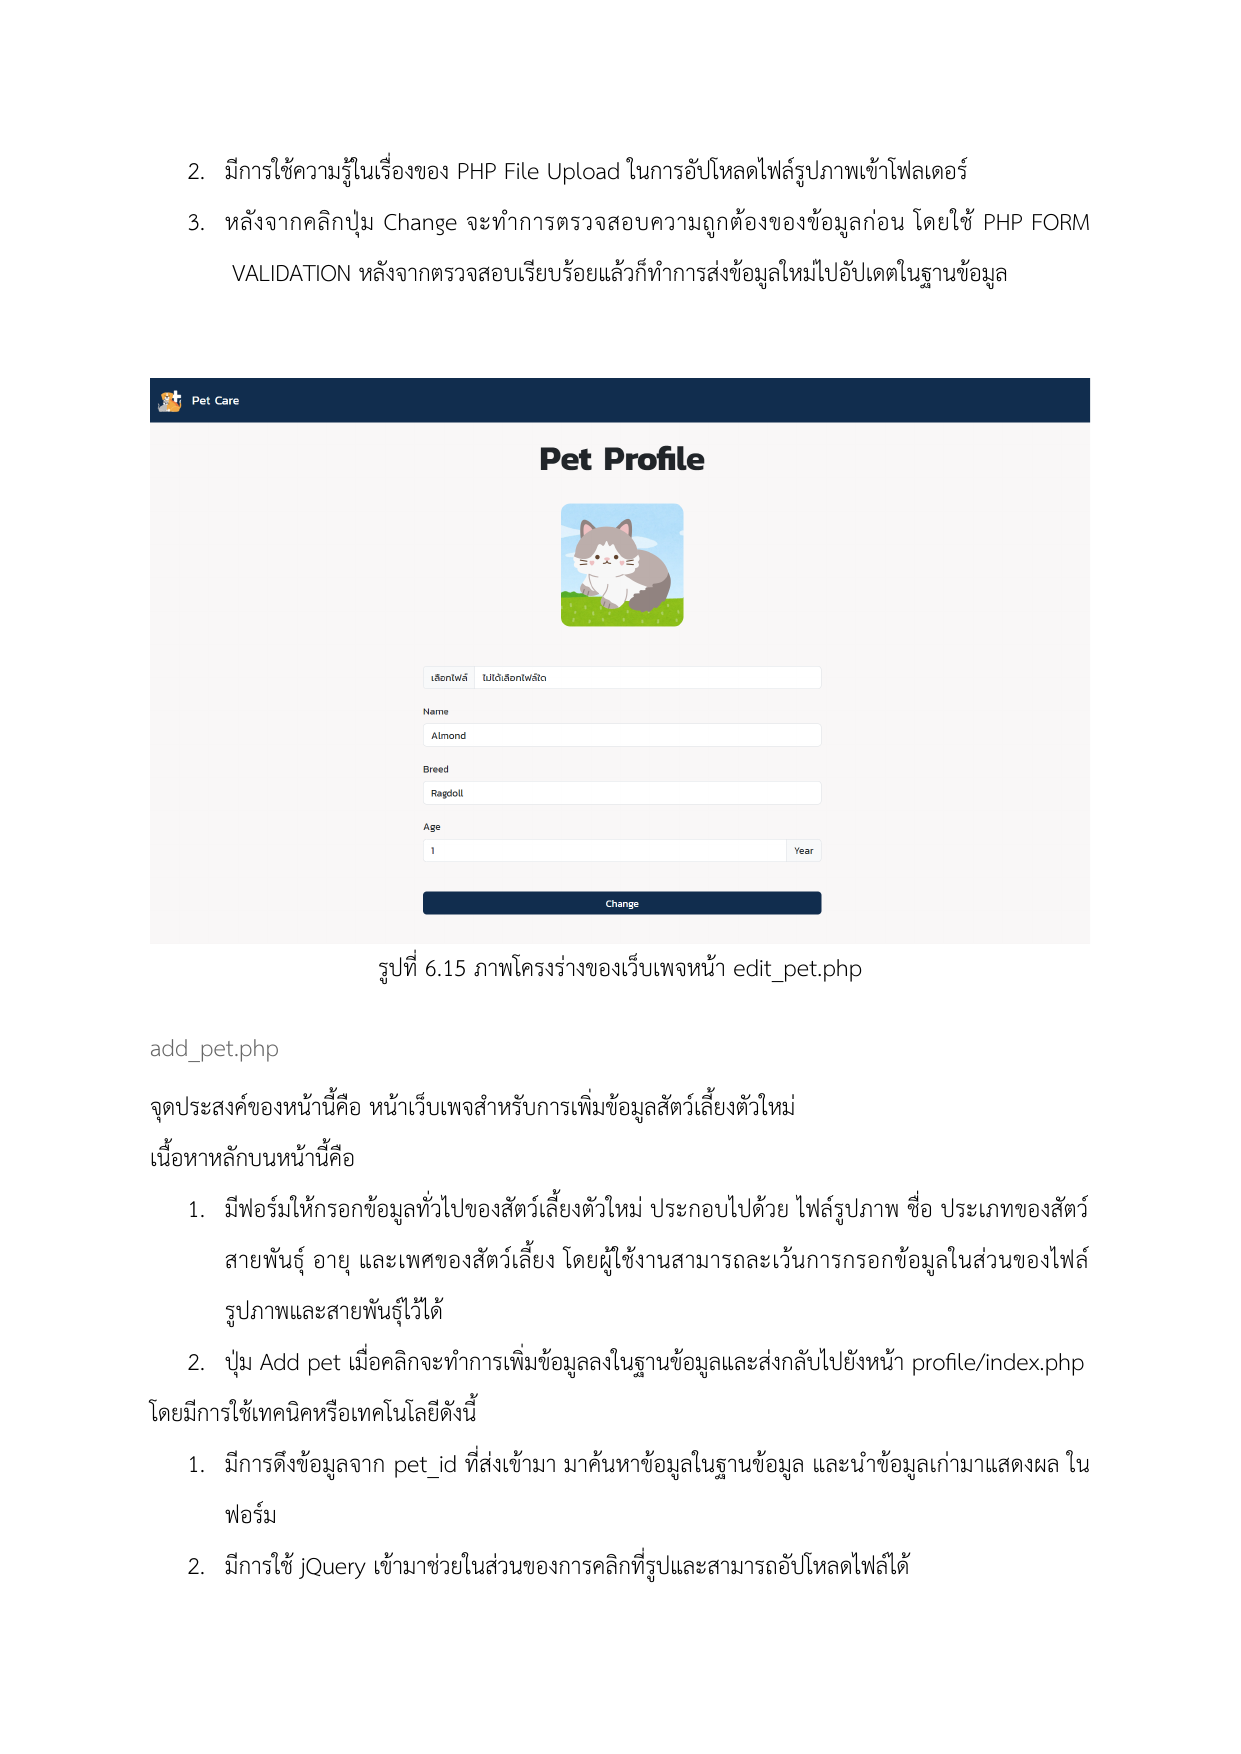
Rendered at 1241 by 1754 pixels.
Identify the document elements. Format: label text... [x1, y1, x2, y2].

list มีการใช้ความรู้ในเรื่องของ PHP File Upload ในการอัปโหลดไฟล์รูปภาพเข้าโฟลเดอร์ [187, 150, 1090, 194]
list ปุ่ม Add pet เมื่อคลิกจะทำการเพิ่มข้อมูลลงในฐานข้อมูลและส่งกลับไปยังหน้า profile/index.php [187, 1341, 1090, 1386]
list หลังจากคลิกปุ่ม Change จะทำการตรวจสอบความถูกต้องของข้อมูลก่อน โดยใช้ PHP FORM VALIDATION หลังจากตรวจสอบเรียบร้อยแล้วก็ทำการส่งข้อมูลใหม่ไปอัปเดตในฐานข้อมูล [187, 201, 1090, 347]
text รูปที่ 6.15 ภาพโครงร่างของเว็บเพจหน้า edit_pet.php [150, 947, 1090, 992]
subtitle add_pet.php [150, 1027, 1090, 1072]
list มีการใช้ jQuery เข้ามาช่วยในส่วนของการคลิกที่รูปและสามารถอัปโหลดไฟล์ได้ [187, 1545, 1090, 1589]
text เนื้อหาหลักบนหน้านี้คือ [150, 1137, 1090, 1182]
list มีการดึงข้อมูลจาก pet_id ที่ส่งเข้ามา มาค้นหาข้อมูลในฐานข้อมูล และนำข้อมูลเก่ามาแสดงผล ในฟอร์ม [187, 1443, 1090, 1538]
list มีฟอร์มให้กรอกข้อมูลทั่วไปของสัตว์เลี้ยงตัวใหม่ ประกอบไปด้วย ไฟล์รูปภาพ ชื่อ ประเภทของสัตว์ สายพันธุ์ อายุ และเพศของสัตว์เลี้ยง โดยผู้ใช้งานสามารถละเว้นการกรอกข้อมูลในส่วนของไฟล์ รูปภาพและสายพันธุ์ไว้ได้ [187, 1188, 1090, 1335]
text จุดประสงค์ของหน้านี้คือ หน้าเว็บเพจสำหรับการเพิ่มข้อมูลสัตว์เลี้ยงตัวใหม่ [150, 1087, 1090, 1131]
text โดยมีการใช้เทคนิคหรือเทคโนโลยีดังนี้ [150, 1392, 1090, 1437]
picture [150, 378, 1091, 944]
